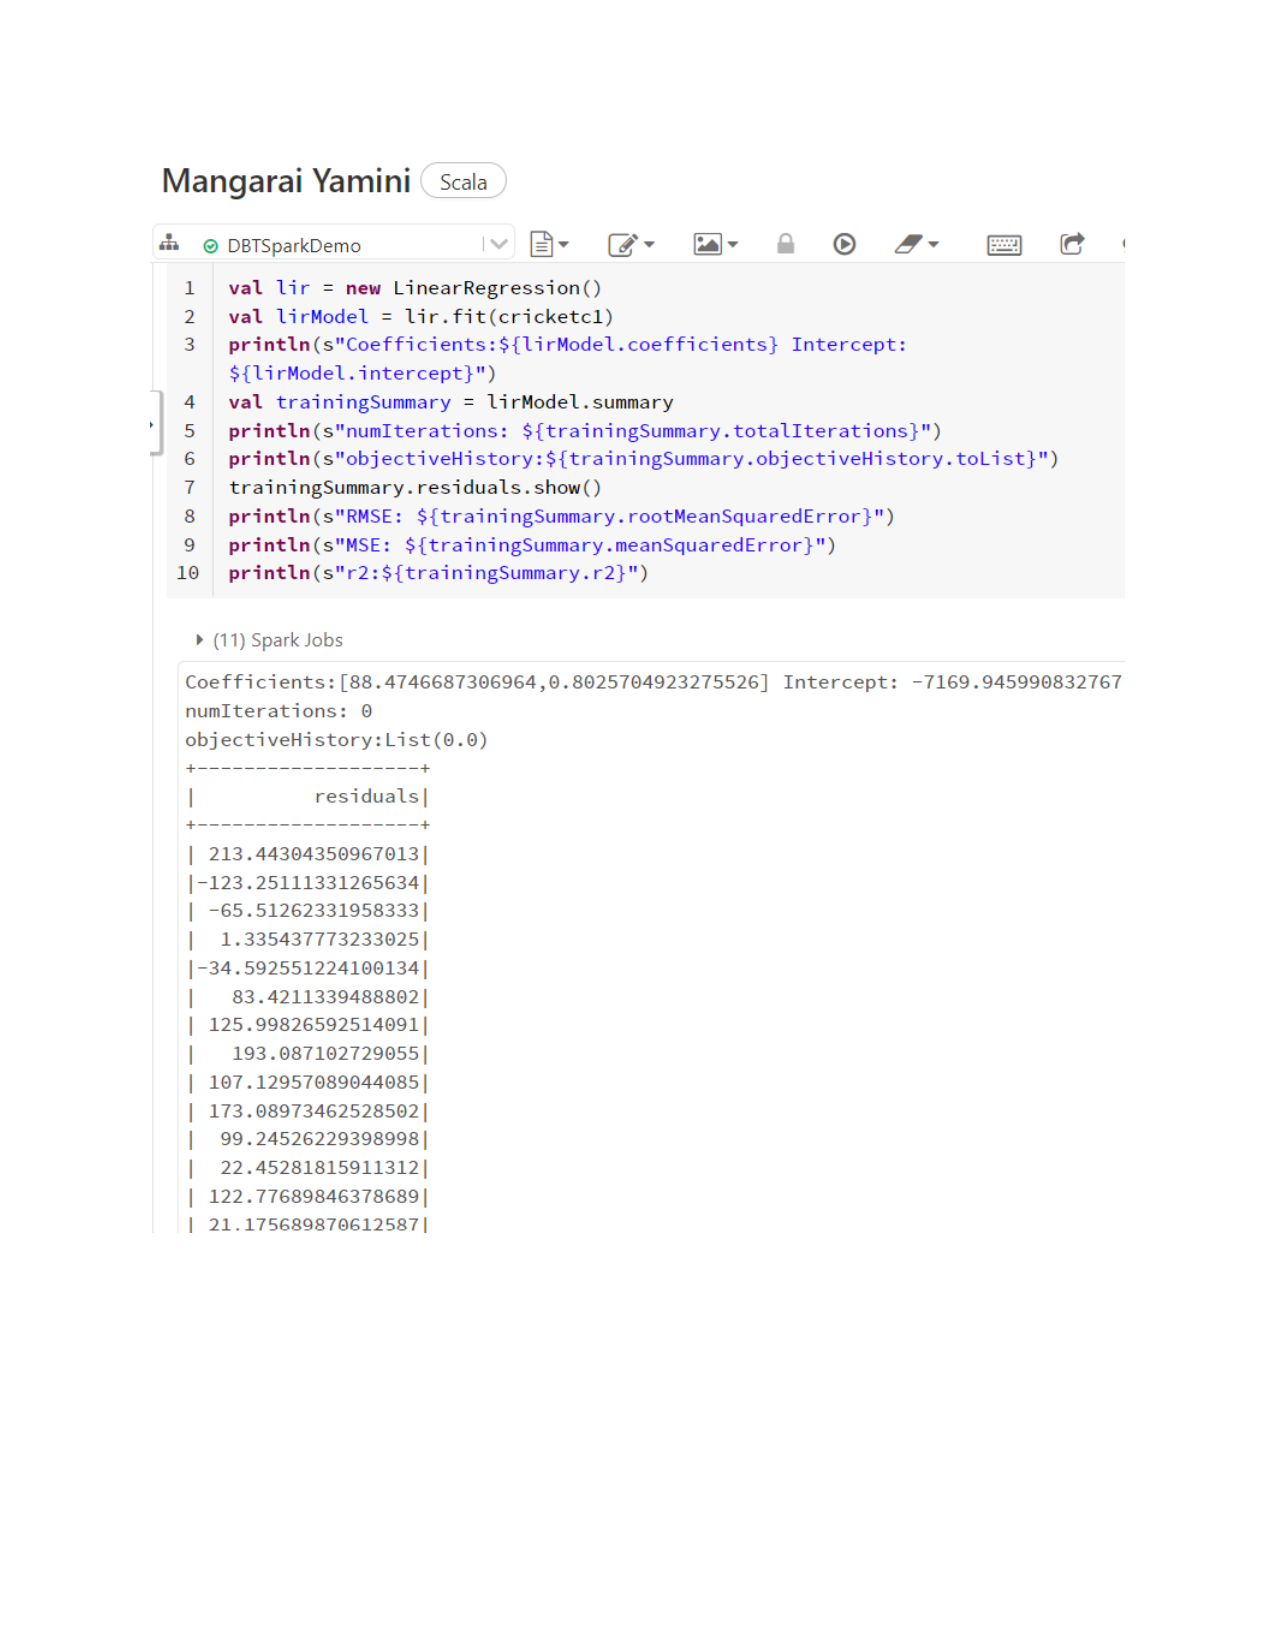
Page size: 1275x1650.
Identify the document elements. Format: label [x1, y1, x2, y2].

picture [150, 150, 1125, 1233]
